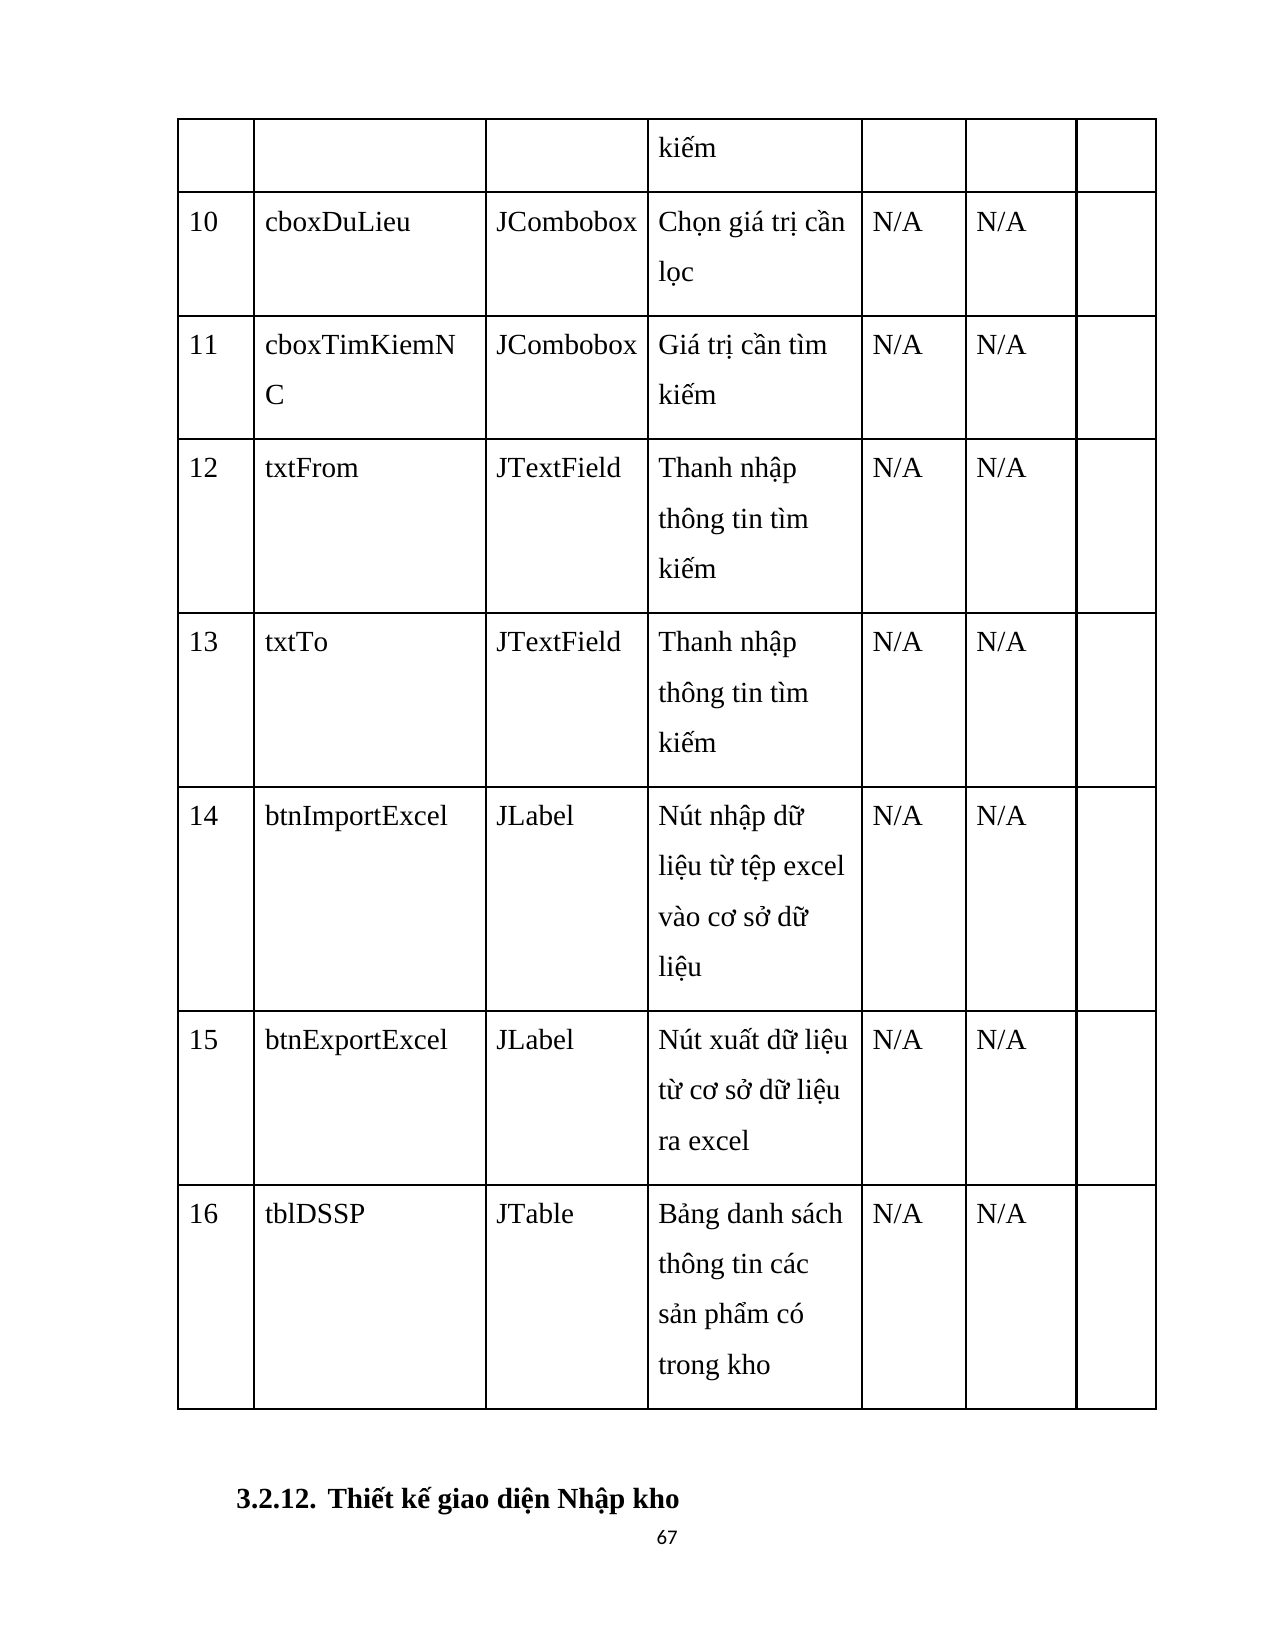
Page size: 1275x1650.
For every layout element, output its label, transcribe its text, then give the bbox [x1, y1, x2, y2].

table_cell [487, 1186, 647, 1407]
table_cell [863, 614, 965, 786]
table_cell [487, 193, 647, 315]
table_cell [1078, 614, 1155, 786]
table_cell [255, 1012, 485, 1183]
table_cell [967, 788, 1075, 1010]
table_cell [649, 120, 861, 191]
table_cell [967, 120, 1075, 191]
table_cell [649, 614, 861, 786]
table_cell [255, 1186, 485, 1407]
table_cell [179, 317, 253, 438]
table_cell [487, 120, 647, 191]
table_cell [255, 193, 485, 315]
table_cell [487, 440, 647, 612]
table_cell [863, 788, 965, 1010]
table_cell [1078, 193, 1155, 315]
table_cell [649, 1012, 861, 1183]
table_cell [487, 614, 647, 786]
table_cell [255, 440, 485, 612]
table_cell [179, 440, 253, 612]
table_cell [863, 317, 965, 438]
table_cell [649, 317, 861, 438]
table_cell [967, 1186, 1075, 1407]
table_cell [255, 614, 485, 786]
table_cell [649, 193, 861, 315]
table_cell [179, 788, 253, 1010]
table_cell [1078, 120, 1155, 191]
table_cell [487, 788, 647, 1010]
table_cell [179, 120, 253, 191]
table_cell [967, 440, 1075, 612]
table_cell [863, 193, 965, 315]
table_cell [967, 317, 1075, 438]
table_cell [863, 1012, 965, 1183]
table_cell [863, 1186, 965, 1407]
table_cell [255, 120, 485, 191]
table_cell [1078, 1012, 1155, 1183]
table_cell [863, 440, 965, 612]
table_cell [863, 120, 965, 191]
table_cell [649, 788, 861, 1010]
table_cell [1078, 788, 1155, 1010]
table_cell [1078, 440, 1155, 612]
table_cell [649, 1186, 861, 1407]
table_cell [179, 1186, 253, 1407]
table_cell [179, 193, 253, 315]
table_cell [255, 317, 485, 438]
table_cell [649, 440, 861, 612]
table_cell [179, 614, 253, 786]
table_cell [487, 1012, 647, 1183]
list Thiết kế giao diện Nhập kho [177, 1481, 1157, 1514]
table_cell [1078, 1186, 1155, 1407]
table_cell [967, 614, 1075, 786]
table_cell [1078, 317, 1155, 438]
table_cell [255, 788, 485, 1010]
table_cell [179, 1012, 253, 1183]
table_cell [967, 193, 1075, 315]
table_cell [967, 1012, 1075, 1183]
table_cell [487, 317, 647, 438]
